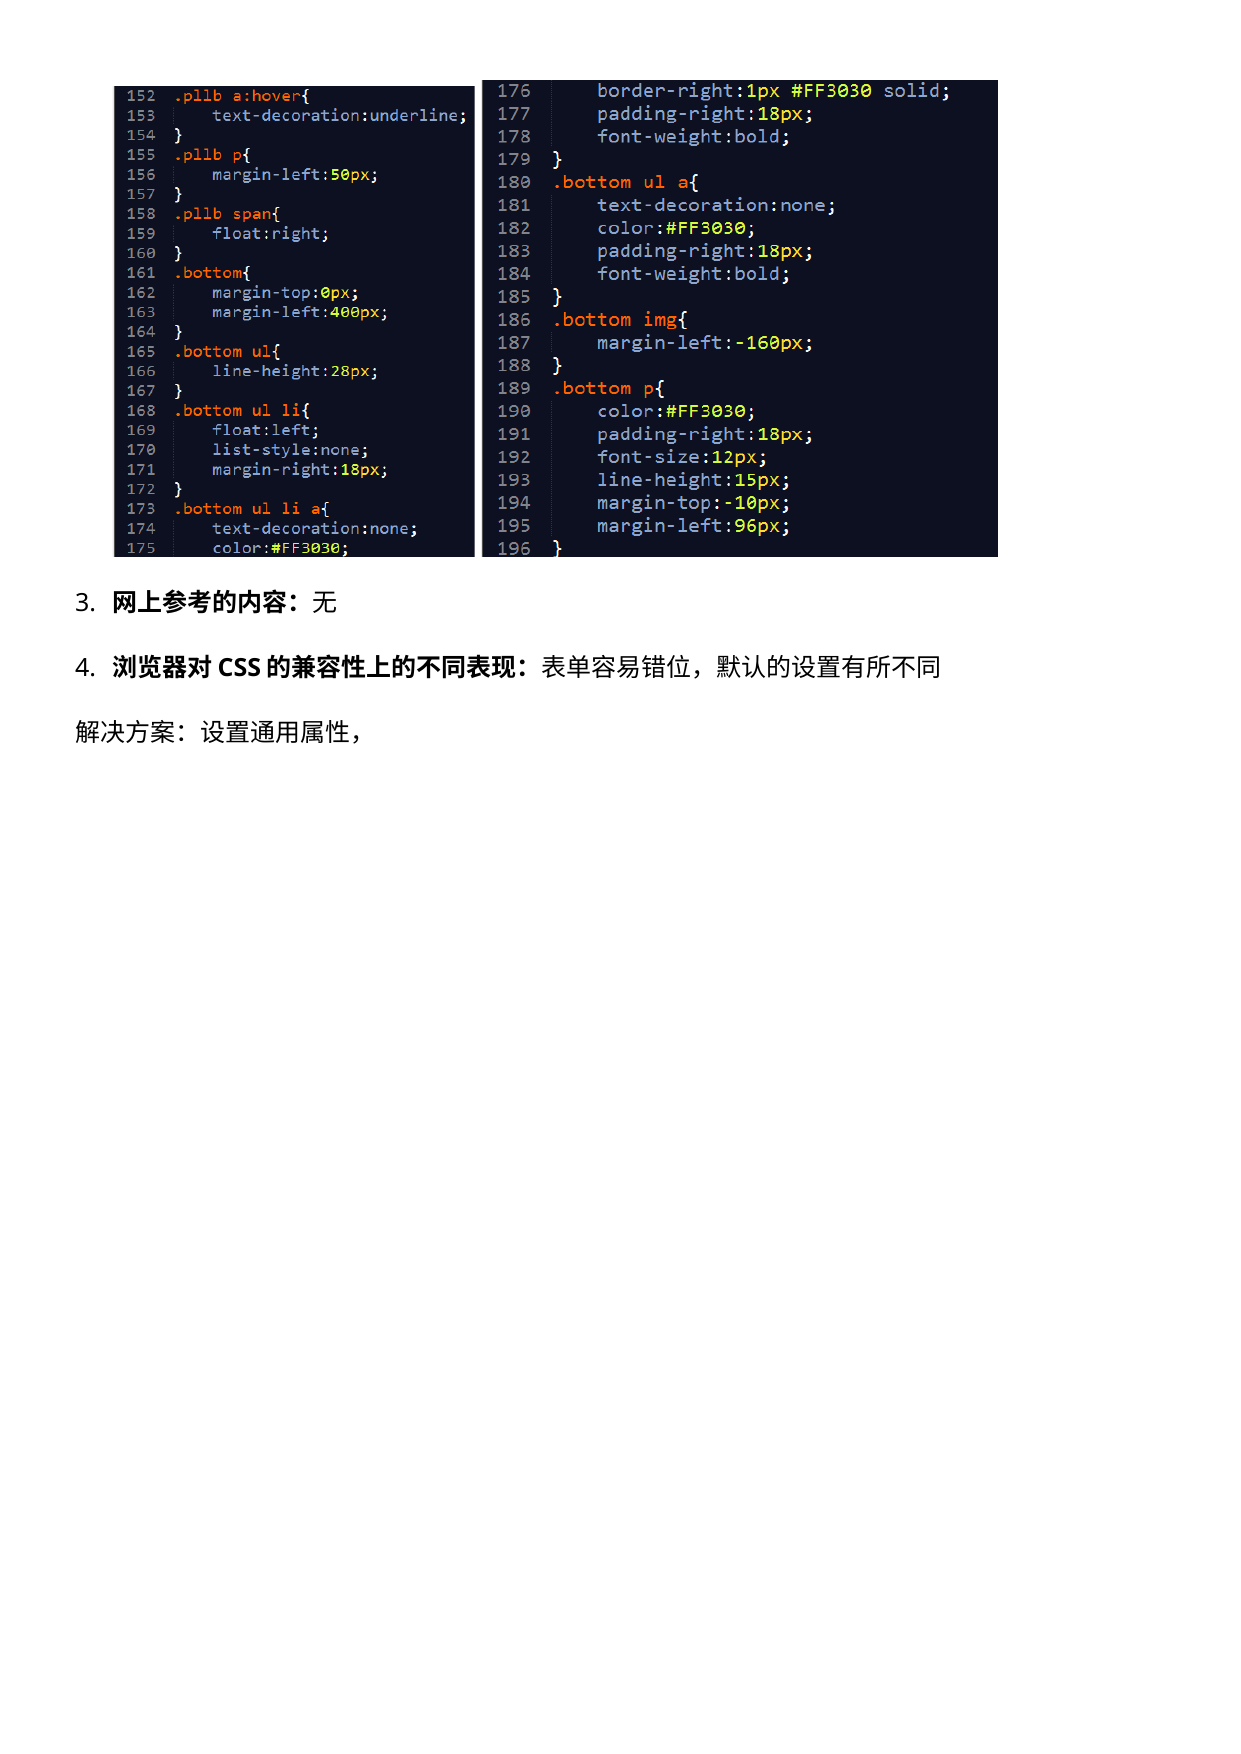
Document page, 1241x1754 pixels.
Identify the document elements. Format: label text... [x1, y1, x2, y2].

list 网上参考的内容：无 [75, 568, 1165, 633]
picture [481, 80, 998, 557]
text 解决方案：设置通用属性， [75, 698, 1165, 763]
list 浏览器对CSS的兼容性上的不同表现：表单容易错位，默认的设置有所不同 [75, 633, 1165, 698]
picture [112, 86, 475, 557]
